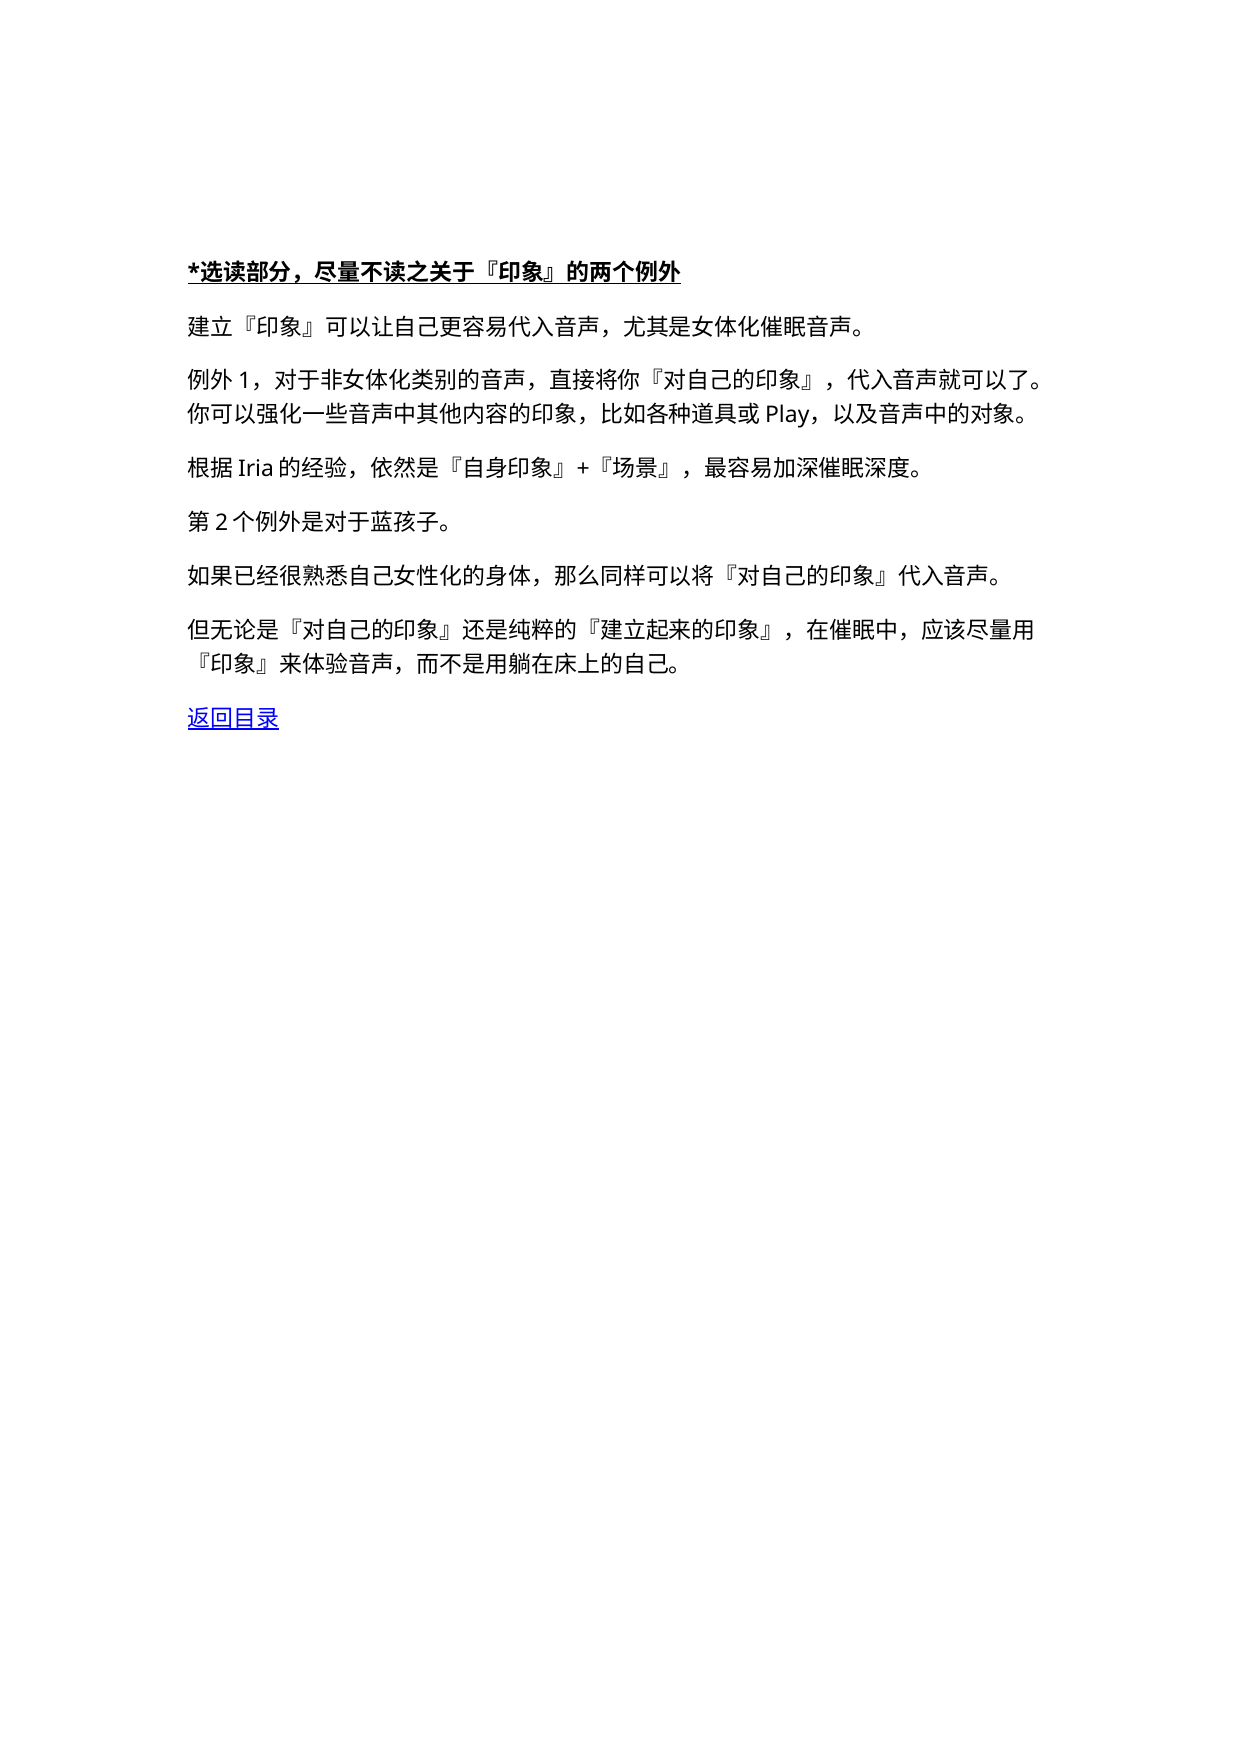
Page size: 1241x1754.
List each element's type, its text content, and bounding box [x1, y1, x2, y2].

text 返回目录 [187, 699, 1053, 733]
text 例外1，对于非女体化类别的音声，直接将你『对自己的印象』，代入音声就可以了。你可以强化一些音声中其他内容的印象，比如各种道具或Play，以及音声中的对象。 [187, 362, 1053, 429]
text 但无论是『对自己的印象』还是纯粹的『建立起来的印象』，在催眠中，应该尽量用『印象』来体验音声，而不是用躺在床上的自己。 [187, 612, 1053, 679]
text 第2个例外是对于蓝孩子。 [187, 504, 1053, 537]
text 如果已经很熟悉自己女性化的身体，那么同样可以将『对自己的印象』代入音声。 [187, 558, 1053, 591]
text 建立『印象』可以让自己更容易代入音声，尤其是女体化催眠音声。 [187, 308, 1053, 342]
text 根据Iria的经验，依然是『自身印象』+『场景』，最容易加深催眠深度。 [187, 450, 1053, 483]
text *选读部分，尽量不读之关于『印象』的两个例外 [187, 254, 1053, 287]
